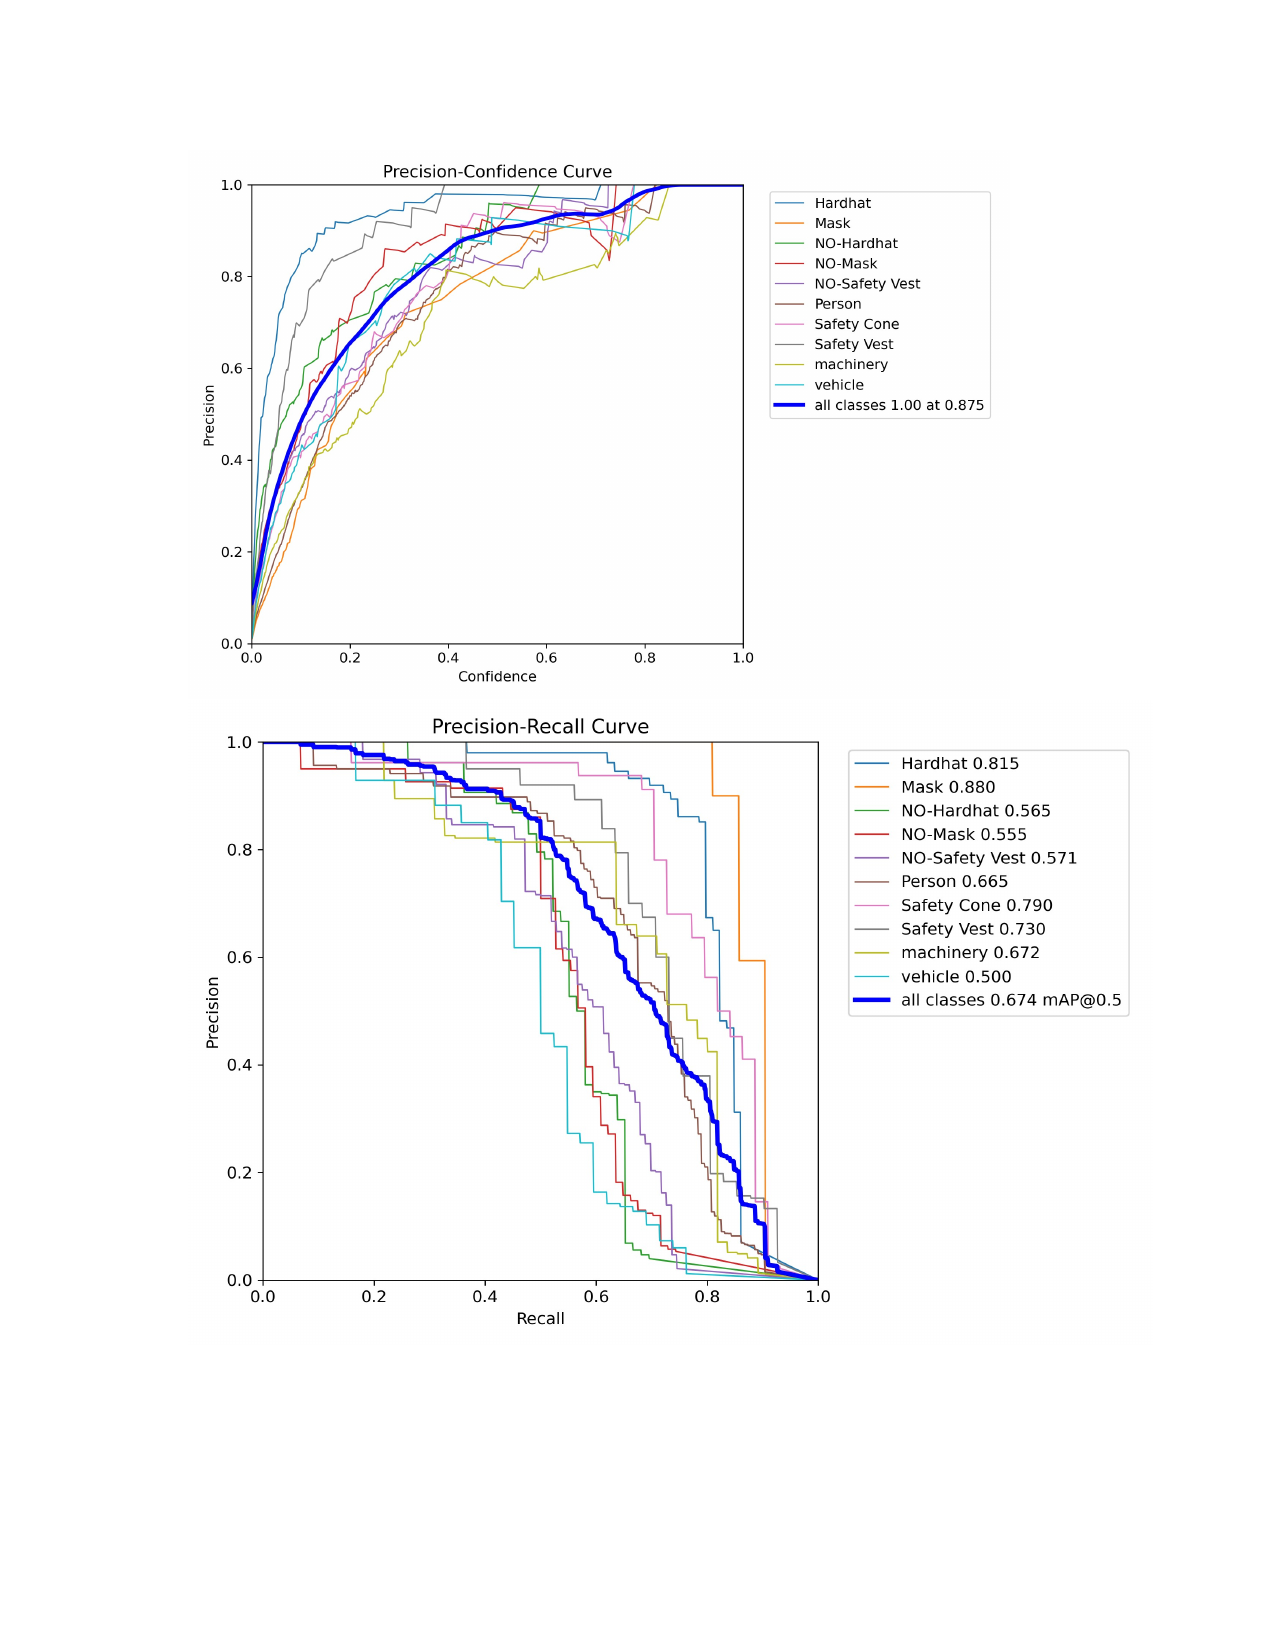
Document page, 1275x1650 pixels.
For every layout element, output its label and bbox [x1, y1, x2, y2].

picture [187, 700, 1154, 1345]
picture [187, 150, 1011, 699]
